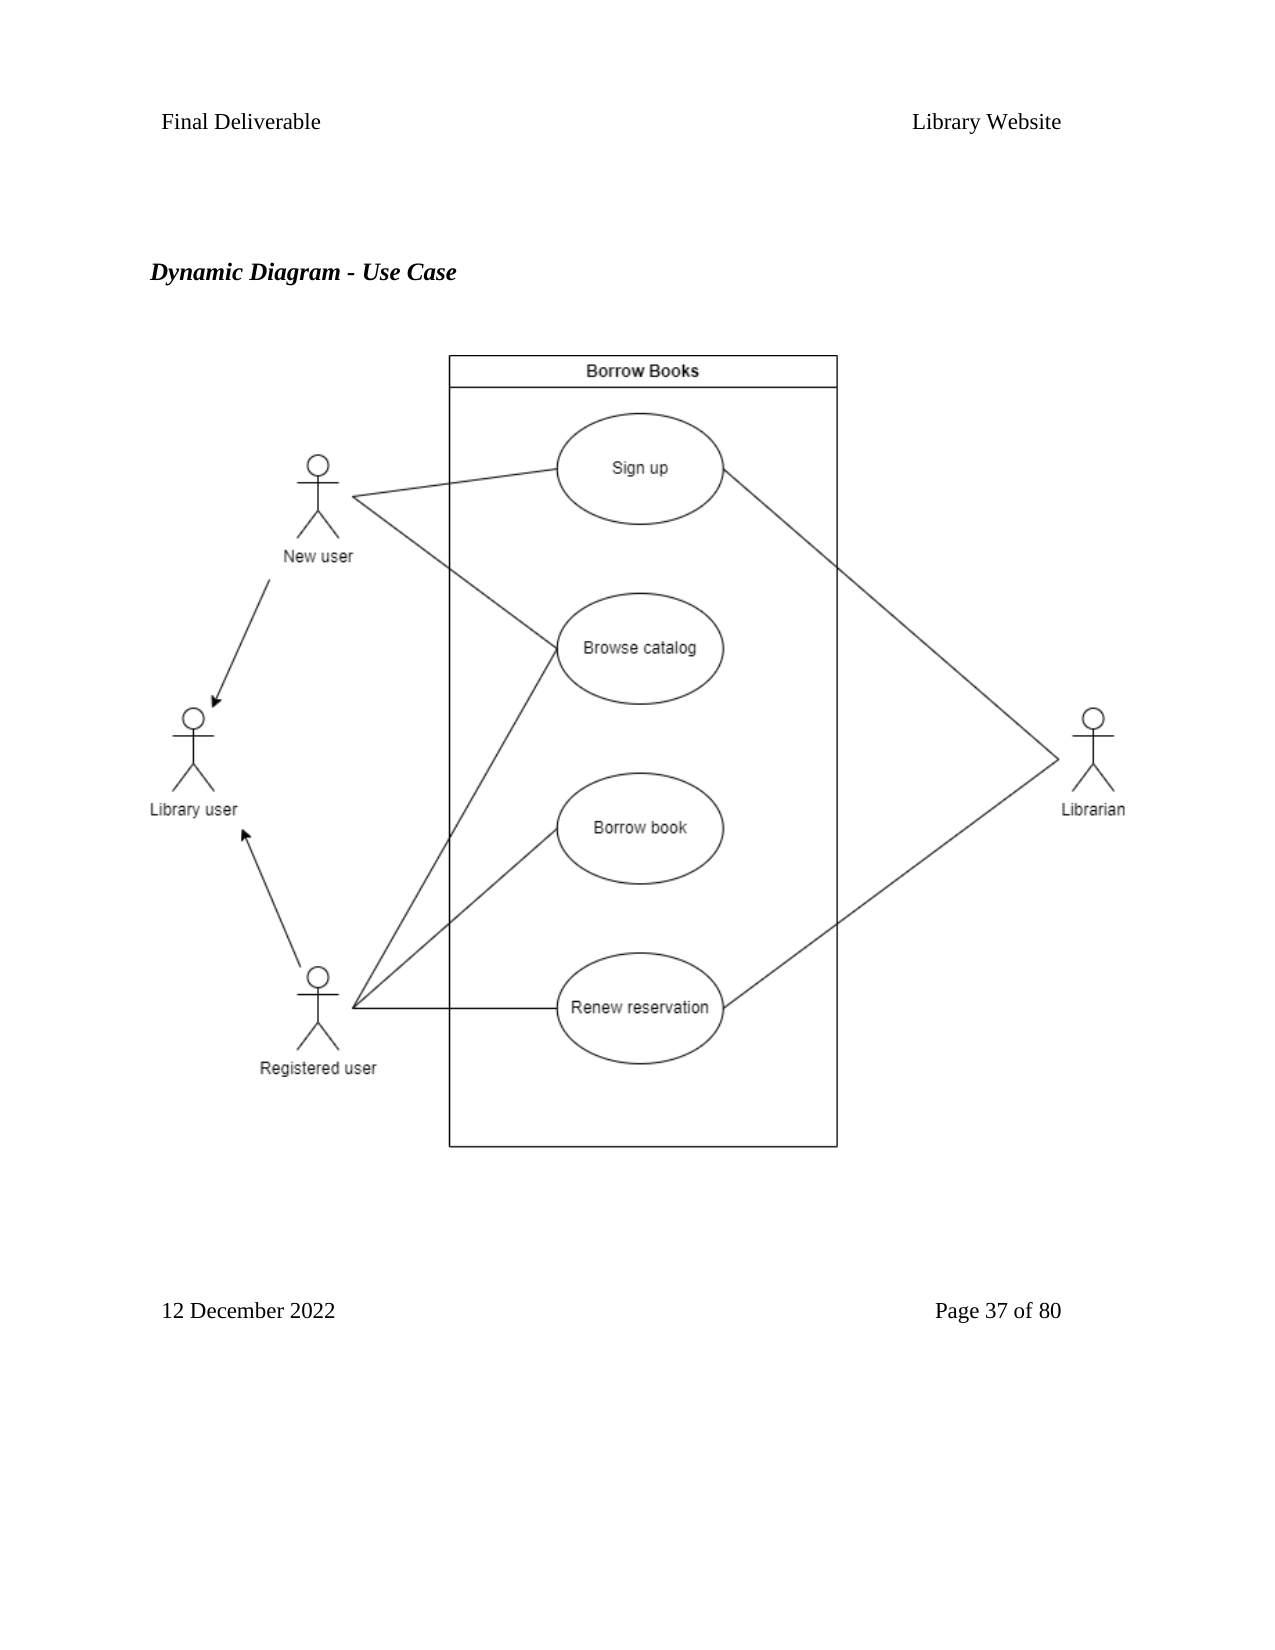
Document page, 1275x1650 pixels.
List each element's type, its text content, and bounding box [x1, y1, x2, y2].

picture [150, 355, 1125, 1149]
subtitle Dynamic Diagram - Use Case [150, 257, 1125, 285]
